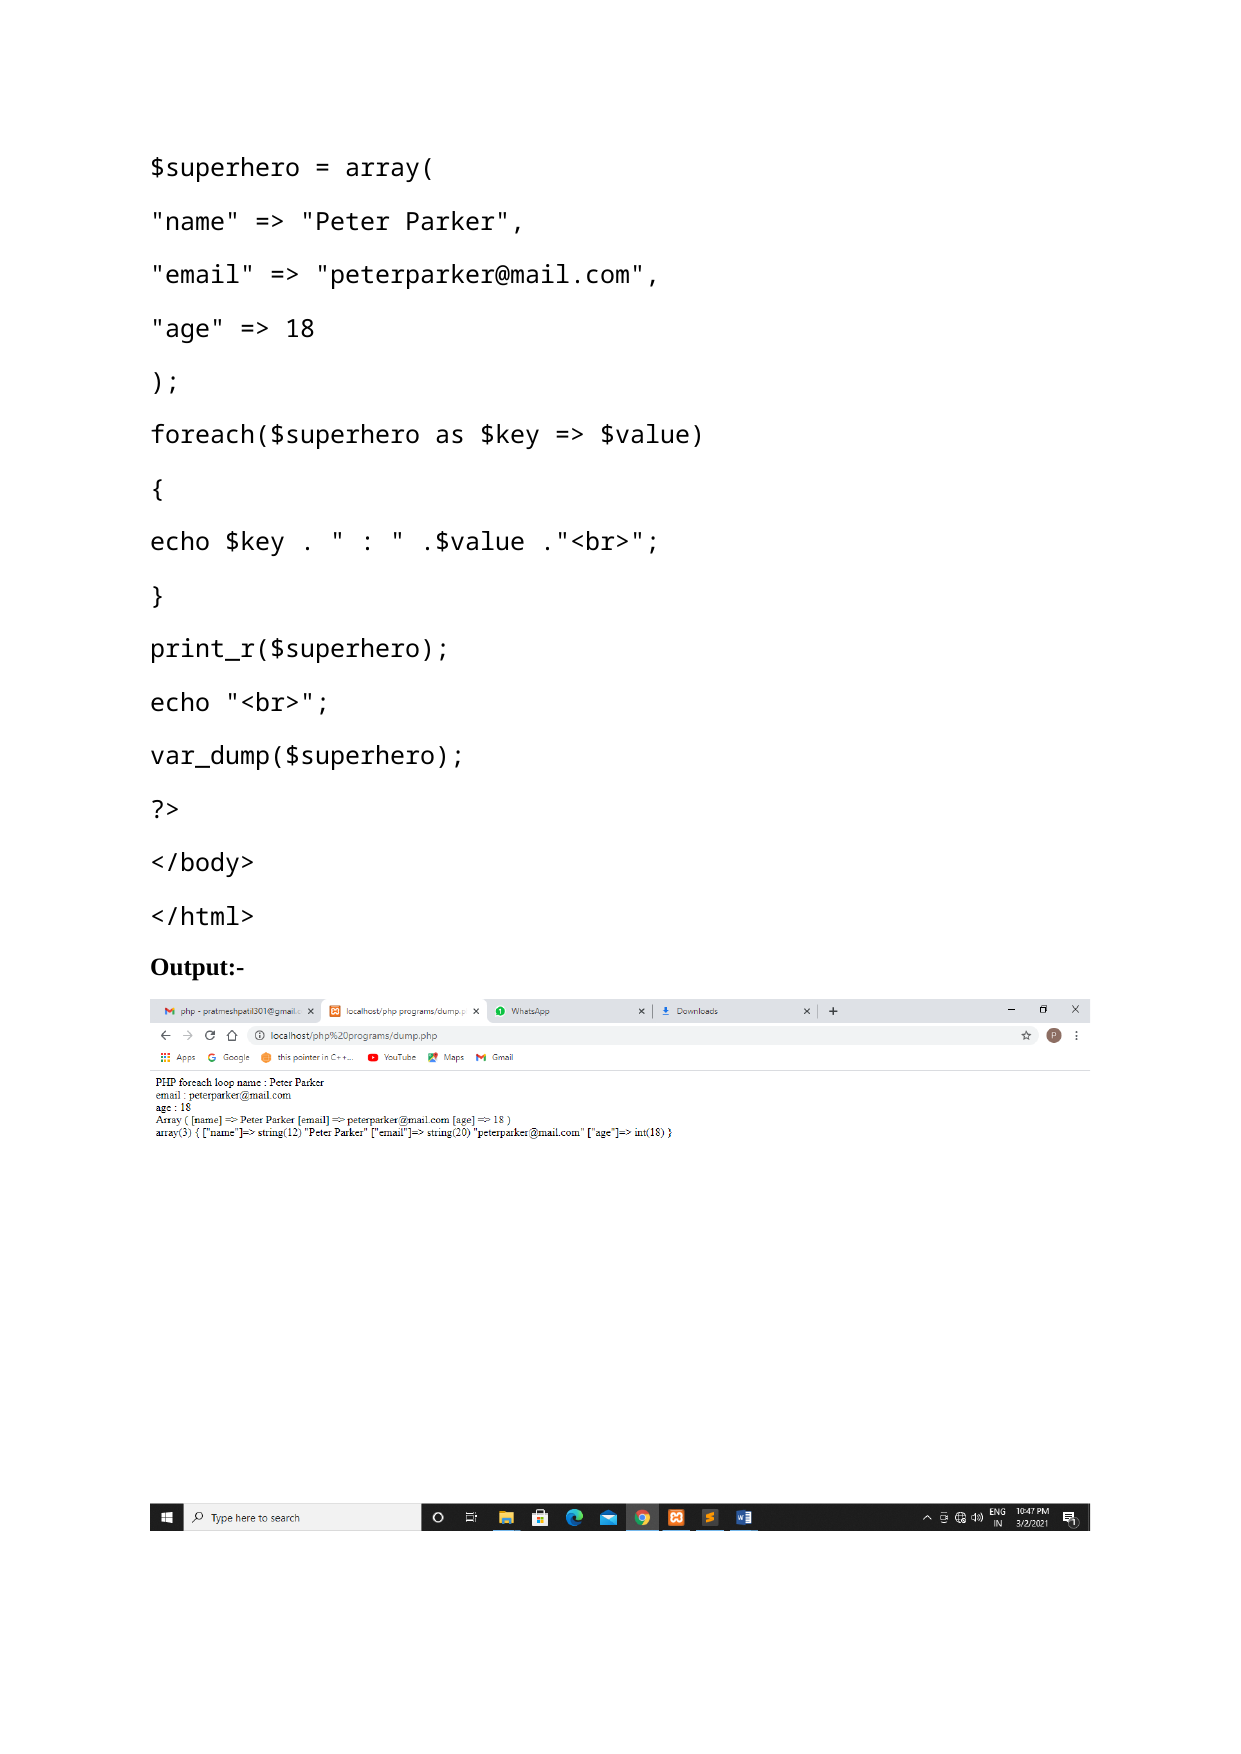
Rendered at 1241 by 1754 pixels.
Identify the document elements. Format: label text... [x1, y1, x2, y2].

text $superhero = array( [150, 150, 1090, 184]
text ?> [150, 791, 1090, 825]
text Output:- [150, 952, 1090, 980]
text var_dump($superhero); [150, 738, 1090, 772]
text print_r($superhero); [150, 631, 1090, 665]
text } [150, 577, 1090, 612]
picture [150, 999, 1091, 1531]
text </html> [150, 898, 1090, 932]
text foreach($superhero as $key => $value) [150, 417, 1090, 451]
text echo "<br>"; [150, 684, 1090, 718]
text ); [150, 364, 1090, 398]
text "name" => "Peter Parker", [150, 203, 1090, 237]
text "email" => "peterparker@mail.com", [150, 257, 1090, 291]
text </body> [150, 845, 1090, 879]
text "age" => 18 [150, 310, 1090, 344]
text { [150, 471, 1090, 505]
text echo $key . " : " .$value ."<br>"; [150, 524, 1090, 558]
